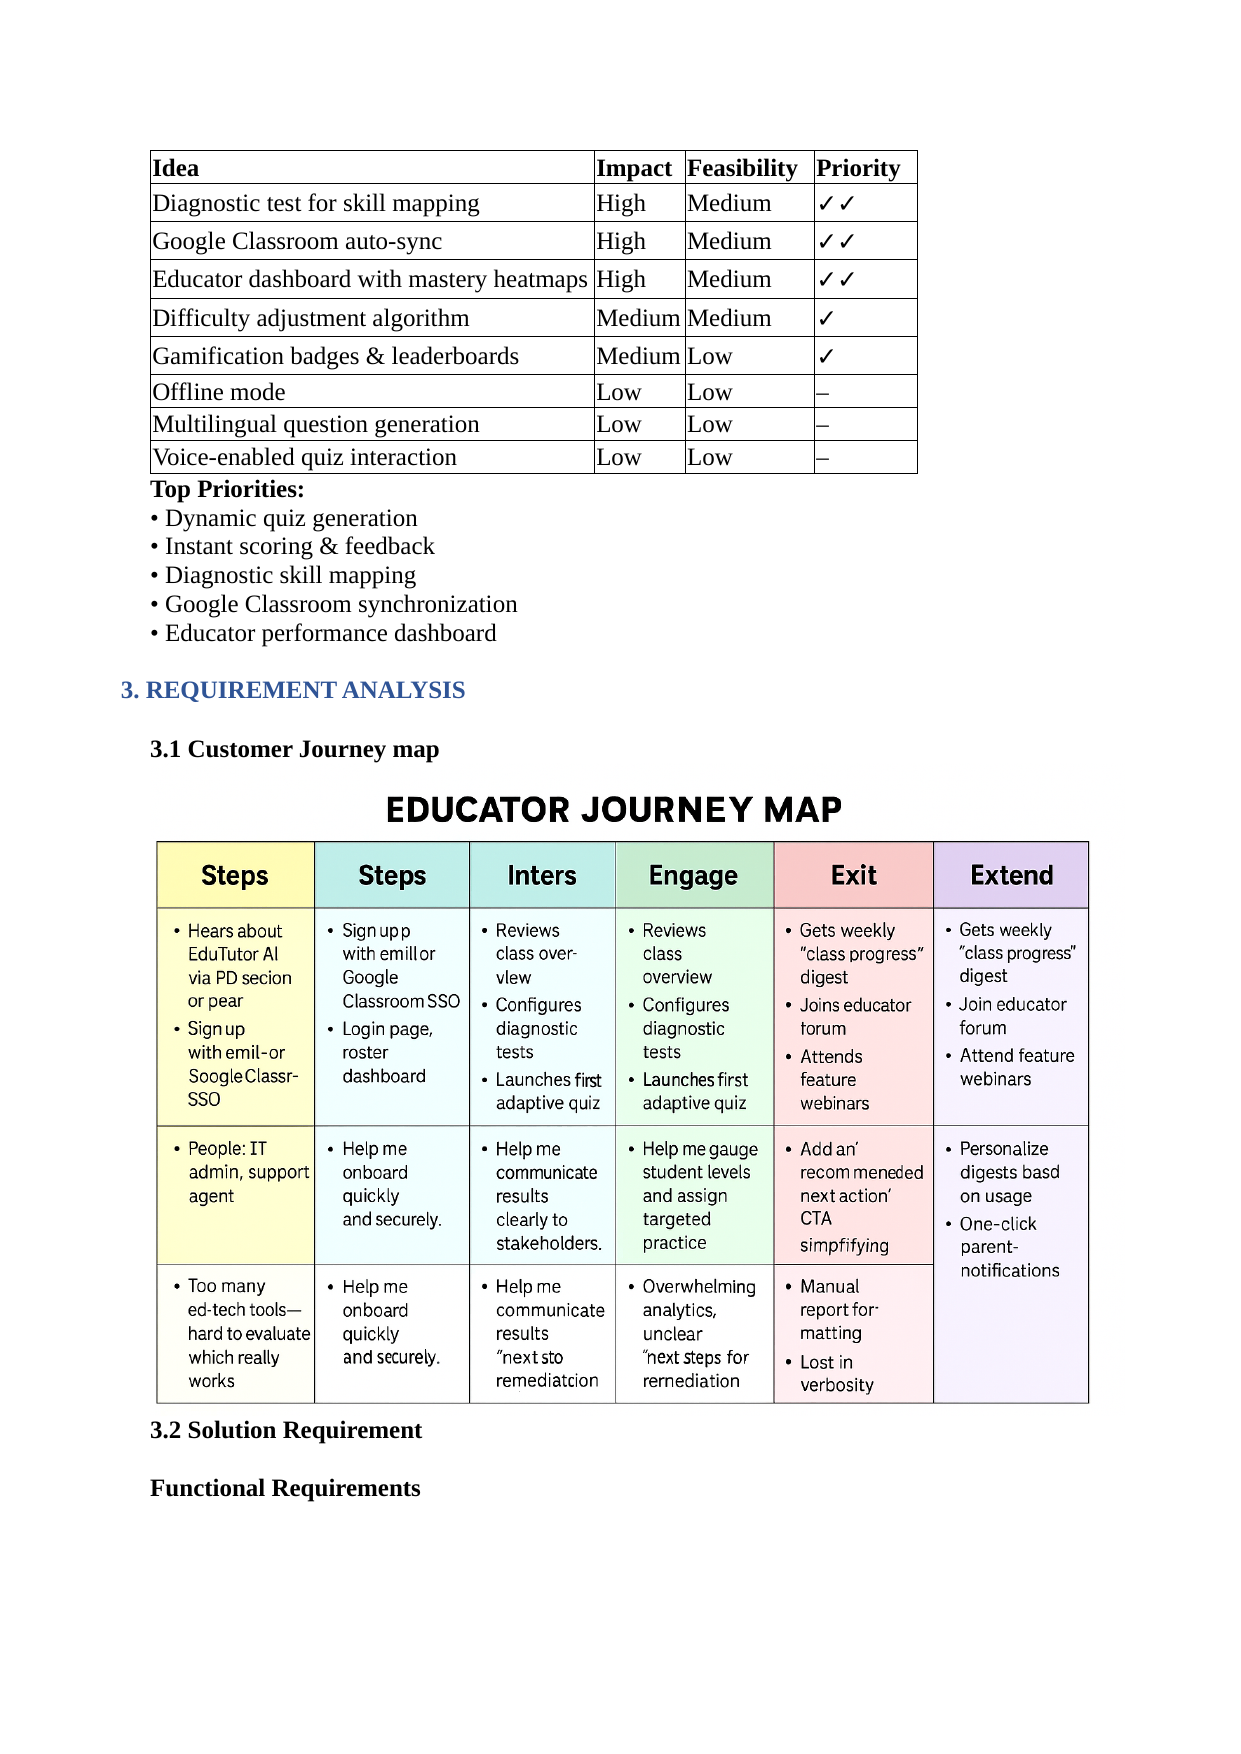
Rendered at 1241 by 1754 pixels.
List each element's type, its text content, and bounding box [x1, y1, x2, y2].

table_cell Low [595, 441, 685, 473]
table_cell Medium [686, 222, 814, 259]
table_cell ✓✓ [815, 184, 917, 221]
table_cell Voice-enabled quiz interaction [151, 441, 594, 473]
table_cell Medium [686, 260, 814, 298]
text 3. REQUIREMENT ANALYSIS [121, 675, 1090, 704]
table_cell Low [595, 408, 685, 440]
picture [150, 763, 1125, 1416]
table_cell ✓ [815, 337, 917, 374]
table_cell High [595, 260, 685, 298]
table_cell Low [595, 375, 685, 407]
table_cell Low [686, 375, 814, 407]
table_header Priority [815, 151, 917, 183]
table_cell Diagnostic test for skill mapping [151, 184, 594, 221]
table_cell Google Classroom auto-sync [151, 222, 594, 259]
text Functional Requirements [150, 1473, 1090, 1501]
table_cell Medium [595, 337, 685, 374]
table_cell – [815, 441, 917, 473]
table_cell ✓✓ [815, 222, 917, 259]
table_cell High [595, 222, 685, 259]
table_cell Low [686, 337, 814, 374]
table_cell Medium [595, 299, 685, 336]
table_cell Medium [686, 184, 814, 221]
text 3.1 Customer Journey map [150, 734, 1090, 763]
table_header Idea [151, 151, 594, 183]
text 3.2 Solution Requirement [150, 1416, 1090, 1444]
table_header Feasibility [686, 151, 814, 183]
table_cell – [815, 375, 917, 407]
table_cell Low [686, 441, 814, 473]
table_cell Multilingual question generation [151, 408, 594, 440]
table_cell ✓ [815, 299, 917, 336]
table_cell Difficulty adjustment algorithm [151, 299, 594, 336]
table_header Impact [595, 151, 685, 183]
table_cell Low [686, 408, 814, 440]
table_cell Offline mode [151, 375, 594, 407]
table_cell High [595, 184, 685, 221]
table_cell – [815, 408, 917, 440]
text Top Priorities: • Dynamic quiz generation • Instant scoring & feedback • Diagnostic skill mapping • Google Classroom synchronization • Educator performance dashboard [150, 474, 1090, 646]
table_cell Educator dashboard with mastery heatmaps [151, 260, 594, 298]
table_cell Gamification badges & leaderboards [151, 337, 594, 374]
table_cell ✓✓ [815, 260, 917, 298]
table_cell Medium [686, 299, 814, 336]
